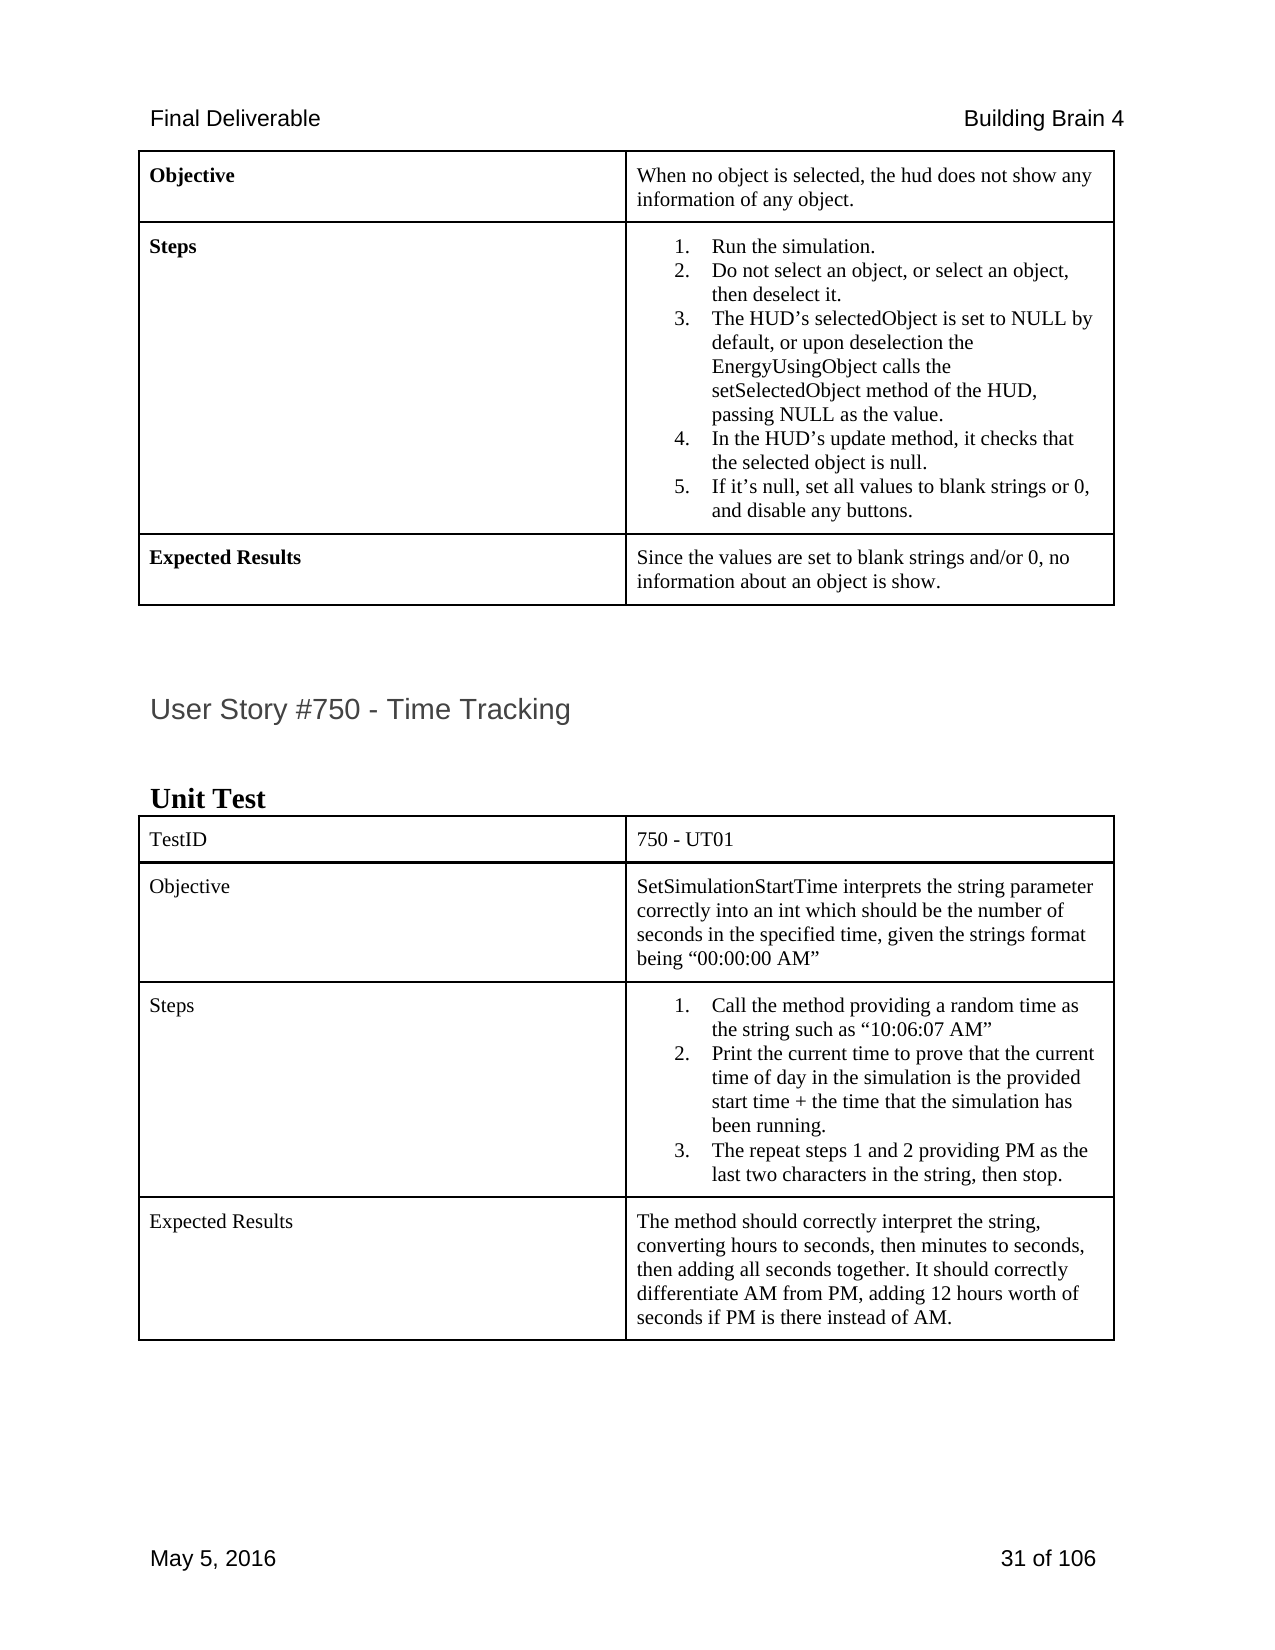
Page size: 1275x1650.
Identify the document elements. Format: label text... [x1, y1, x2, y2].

table_cell Call the method providing a random time as the string such as “10:06:07 AM” Print the current time to prove that the current time of day in the simulation is the provided start time + the time that the simulation has been running. The repeat steps 1 and 2 providing PM as the last two characters in the string, then stop. [627, 983, 1113, 1196]
table_cell When no object is selected, the hud does not show any information of any object. [627, 152, 1113, 221]
table_header TestID [140, 817, 625, 861]
table_cell Objective [140, 152, 625, 221]
table_cell Expected Results [140, 535, 625, 604]
table_cell SetSimulationStartTime interprets the string parameter correctly into an int which should be the number of seconds in the specified time, given the strings format being “00:00:00 AM” [627, 864, 1113, 981]
table_cell The method should correctly interpret the string, converting hours to seconds, then minutes to seconds, then adding all seconds together. It should correctly differentiate AM from PM, adding 12 hours worth of seconds if PM is there instead of AM. [627, 1198, 1113, 1339]
table_header 750 - UT01 [627, 817, 1113, 861]
table_cell Run the simulation. Do not select an object, or select an object, then deselect it. The HUD’s selectedObject is set to NULL by default, or upon deselection the EnergyUsingObject calls the setSelectedObject method of the HUD, passing NULL as the value. In the HUD’s update method, it checks that the selected object is null. If it’s null, set all values to blank strings or 0, and disable any buttons. [627, 223, 1113, 533]
subtitle Unit Test [150, 781, 1125, 814]
subtitle User Story #750 - Time Tracking [150, 692, 1125, 725]
table_cell Steps [140, 983, 625, 1196]
table_cell Since the values are set to blank strings and/or 0, no information about an object is show. [627, 535, 1113, 604]
table_cell Steps [140, 223, 625, 533]
table_cell Expected Results [140, 1198, 625, 1339]
table_cell Objective [140, 864, 625, 981]
